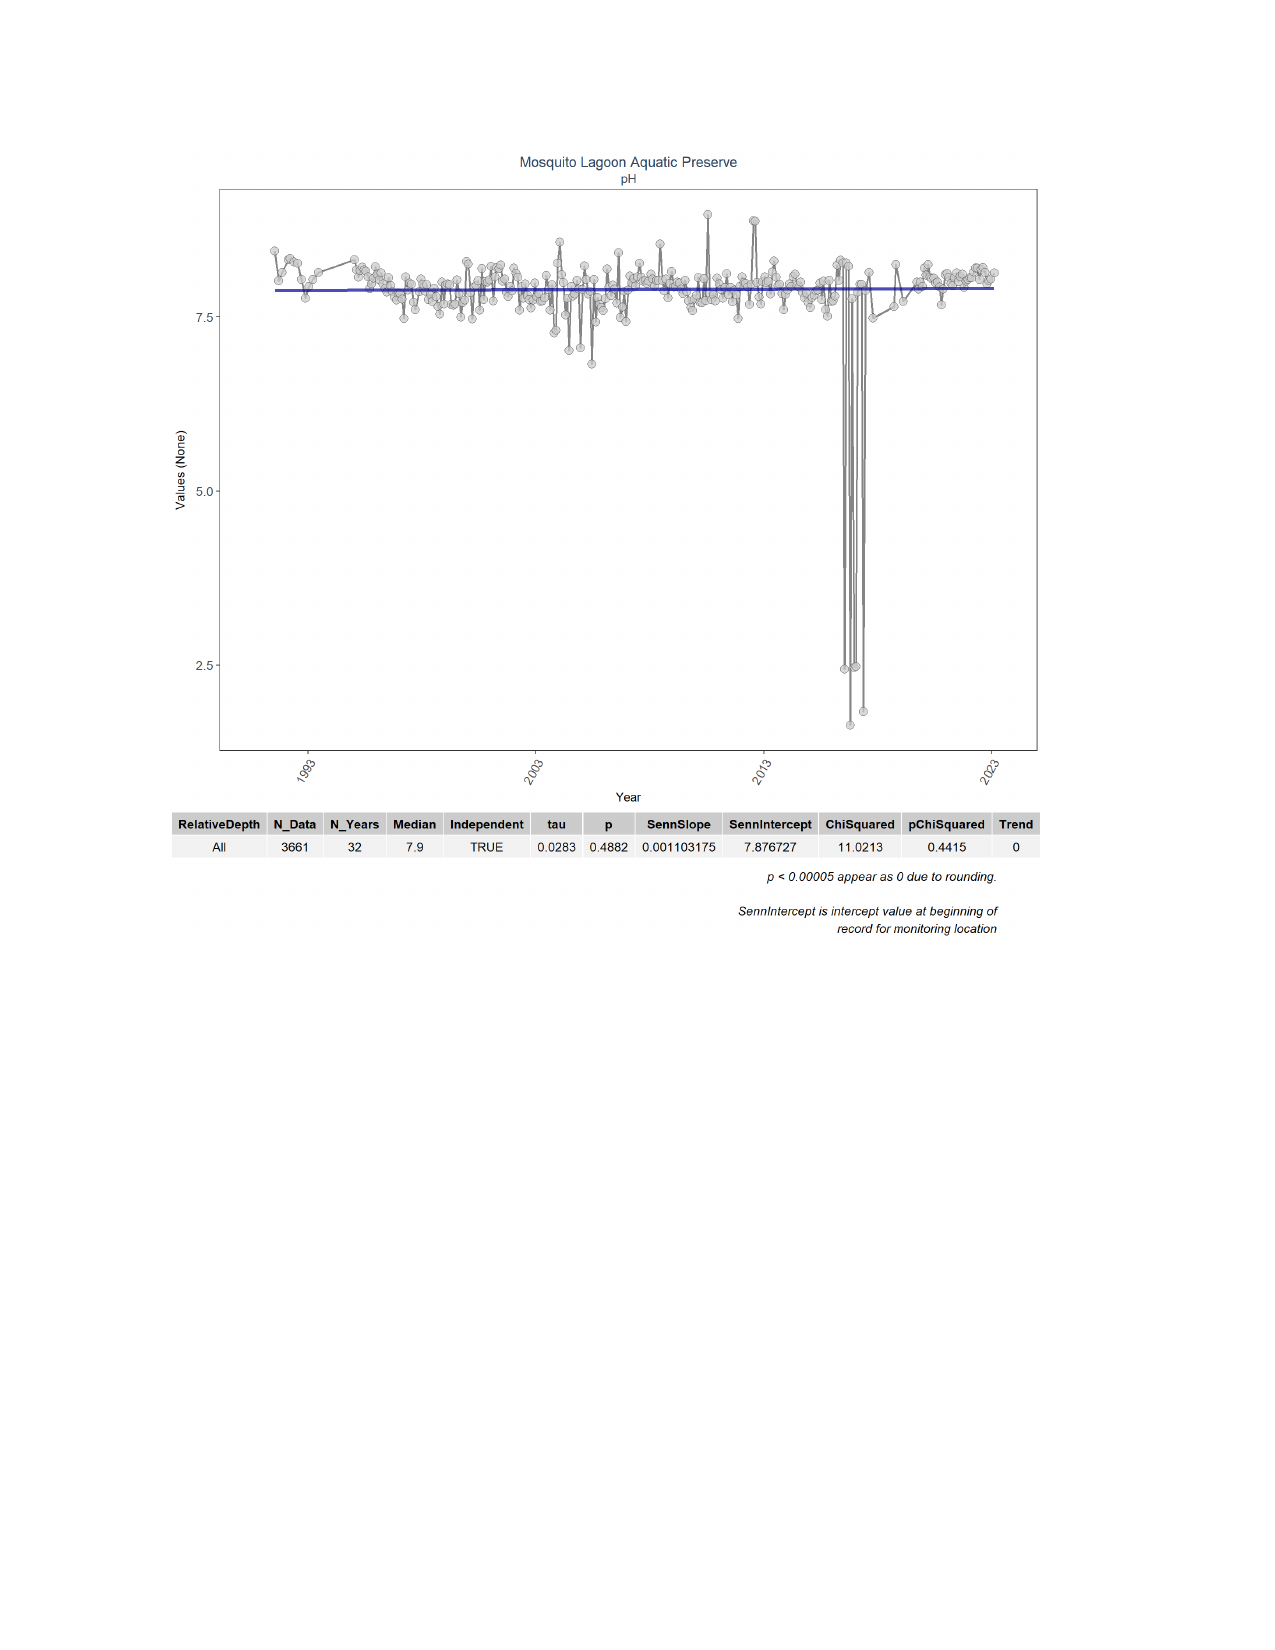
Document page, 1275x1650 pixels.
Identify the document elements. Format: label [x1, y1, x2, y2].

picture [168, 150, 1044, 938]
